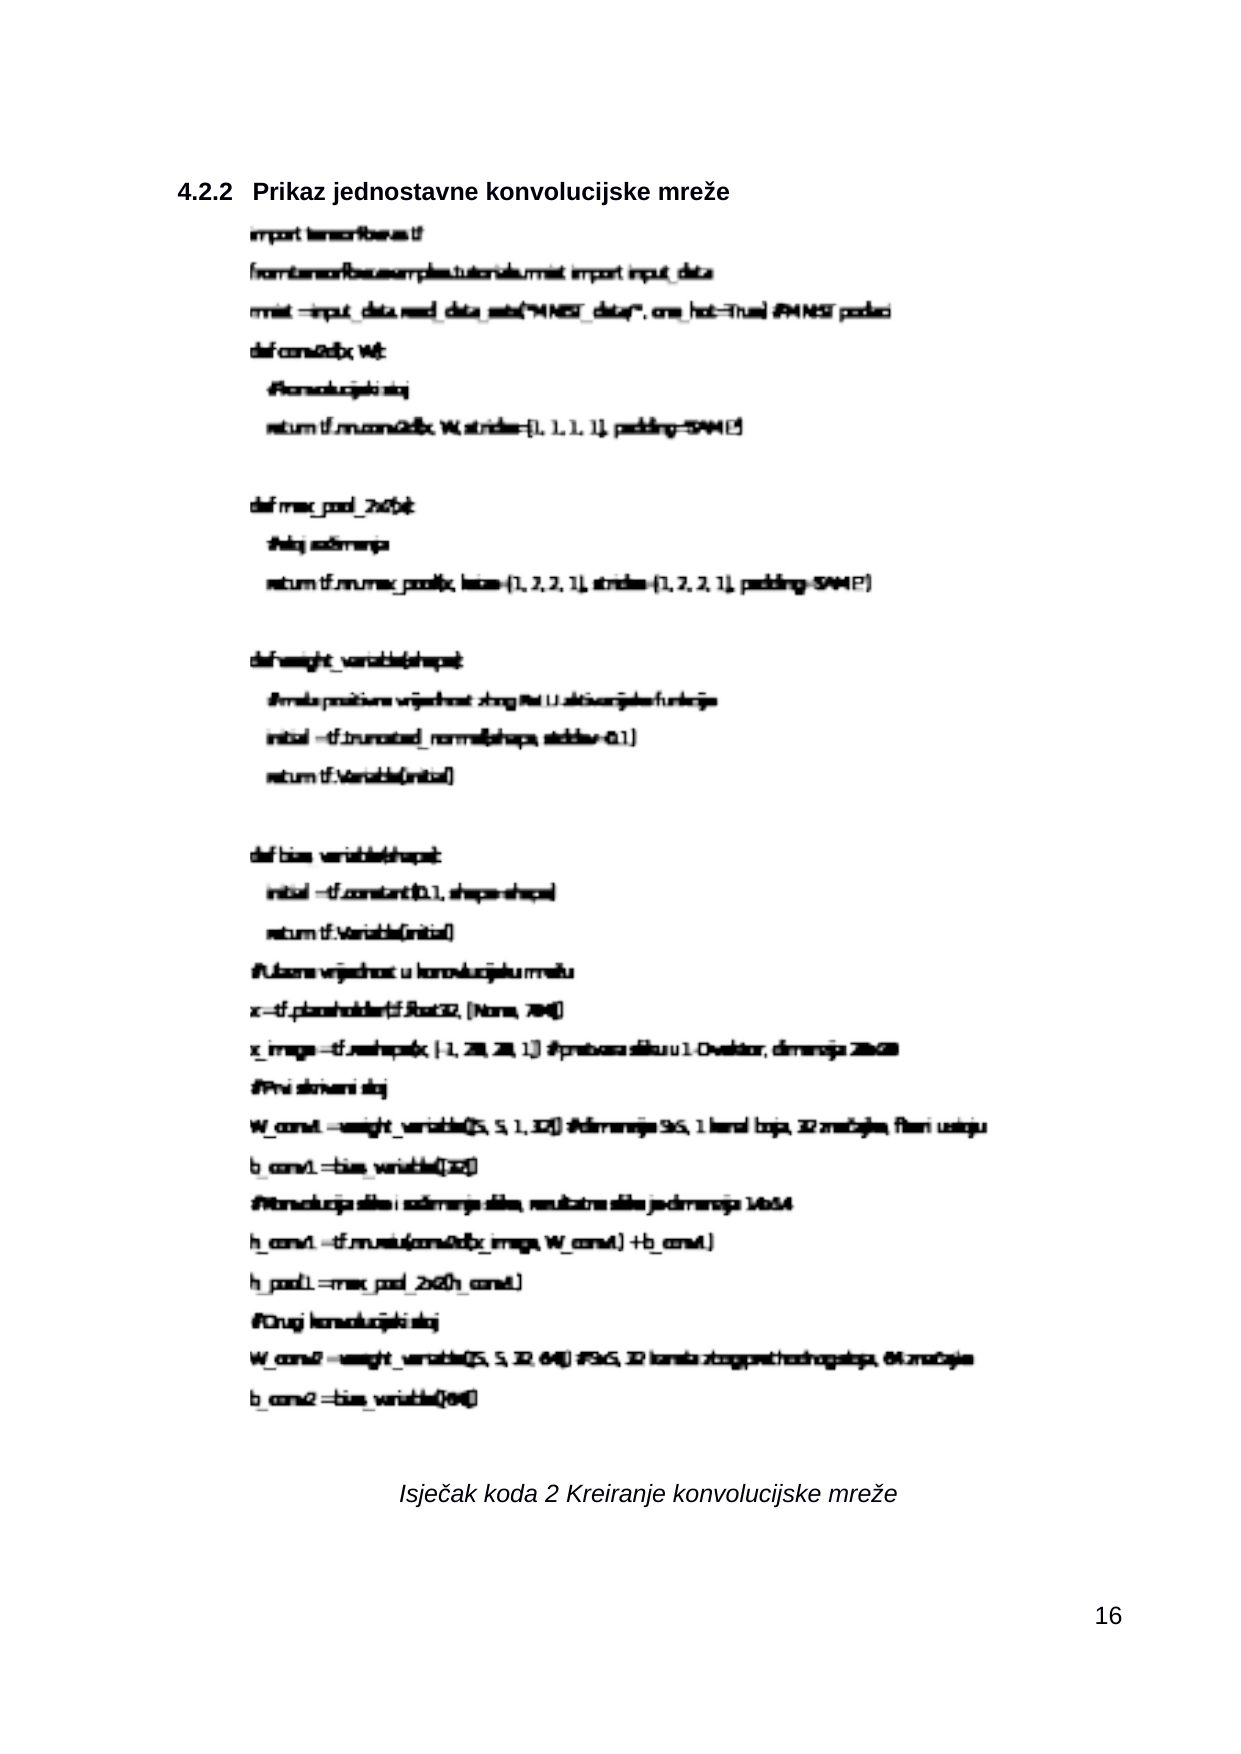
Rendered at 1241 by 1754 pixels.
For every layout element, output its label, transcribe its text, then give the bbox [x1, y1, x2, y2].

subtitle Prikaz jednostavne konvolucijske mreže [177, 177, 1122, 206]
text Isječak koda 2 Kreiranje konvolucijske mreže [177, 1478, 1122, 1507]
